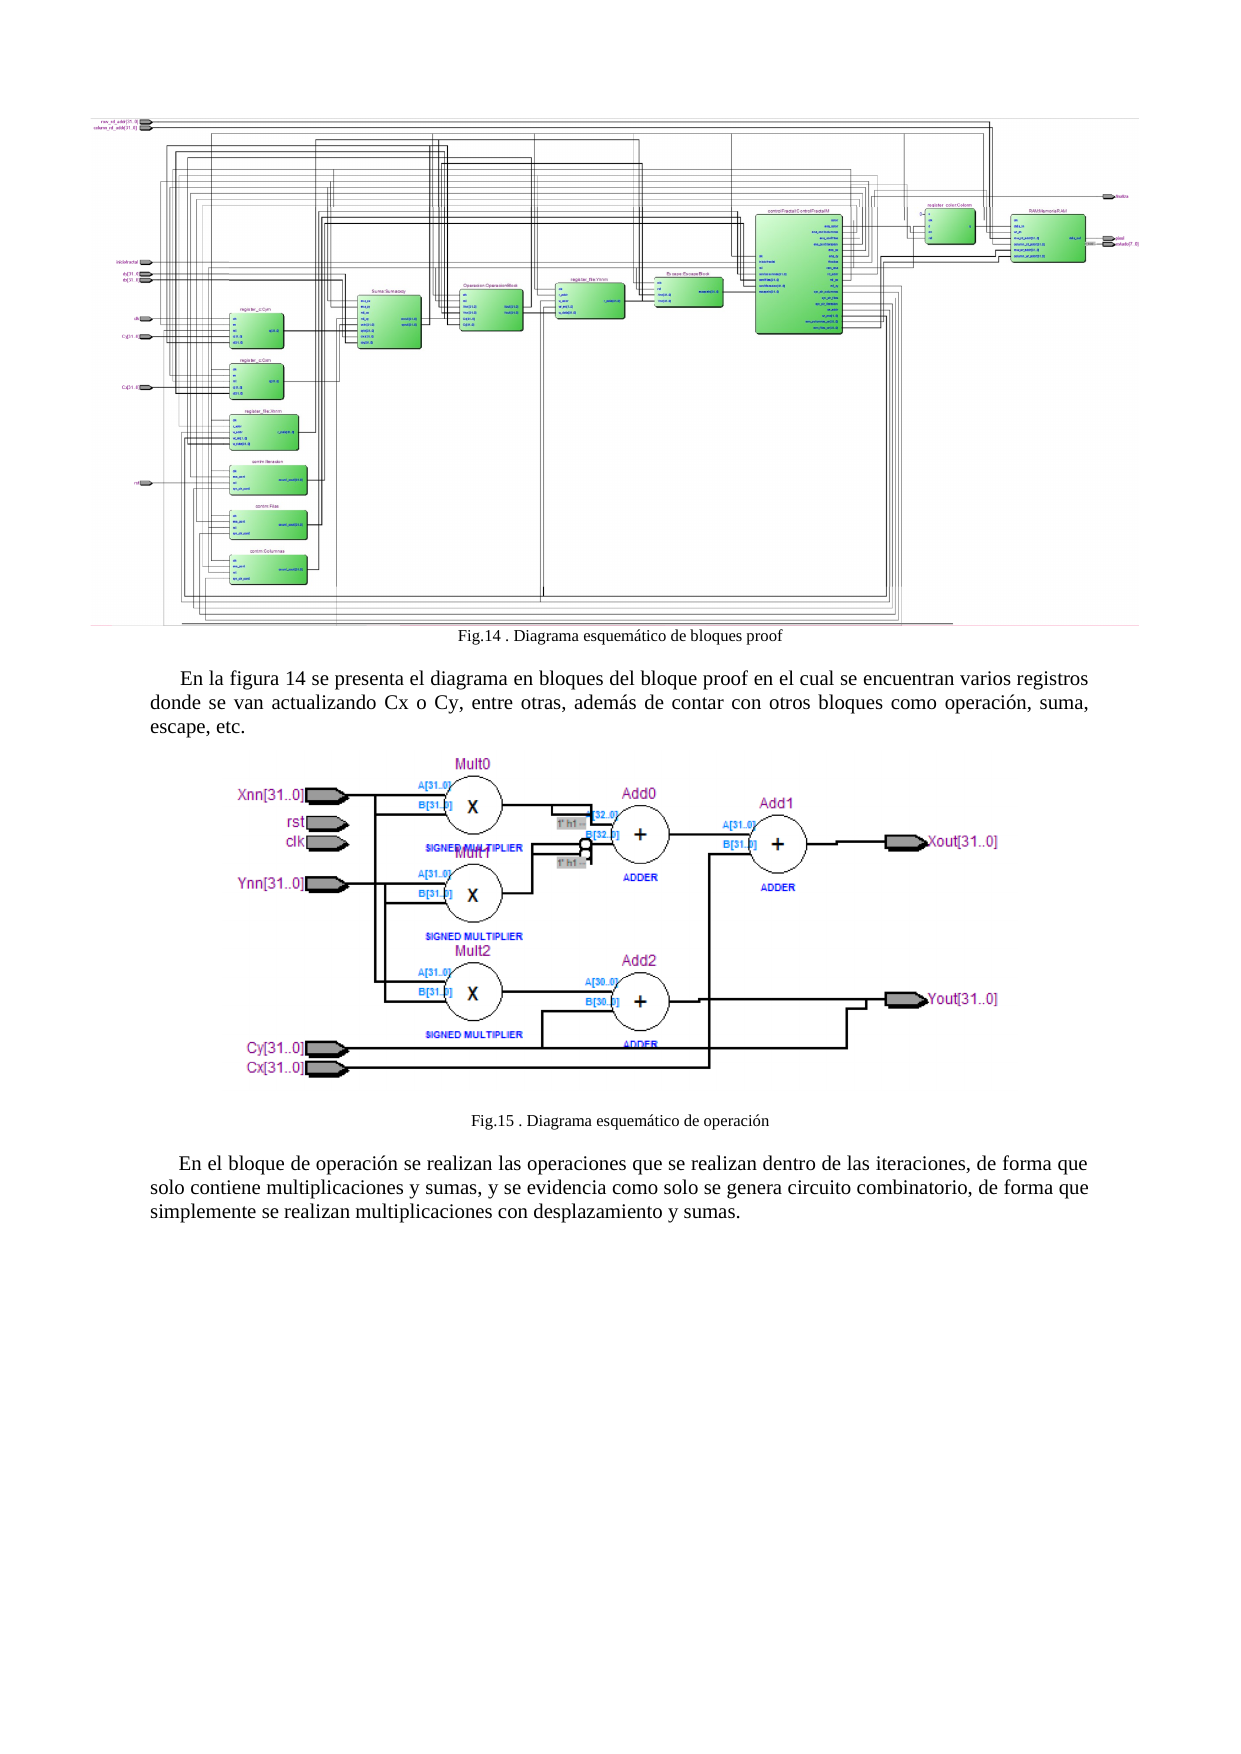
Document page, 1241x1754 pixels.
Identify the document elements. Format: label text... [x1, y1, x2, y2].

text Fig.15 . Diagrama esquemático de operación [150, 1111, 1090, 1130]
picture [90, 118, 1139, 626]
text Fig.14 . Diagrama esquemático de bloques proof [150, 626, 1090, 645]
picture [222, 750, 1019, 1091]
text En el bloque de operación se realizan las operaciones que se realizan dentro de las iteraciones, de forma que solo contiene multiplicaciones y sumas, y se evidencia como solo se genera circuito combinatorio, de forma que simplemente se realizan multiplicaciones con desplazamiento y sumas. [150, 1151, 1090, 1223]
text En la figura 14 se presenta el diagrama en bloques del bloque proof en el cual se encuentran varios registros donde se van actualizando Cx o Cy, entre otras, además de contar con otros bloques como operación, suma, escape, etc. [150, 666, 1090, 738]
